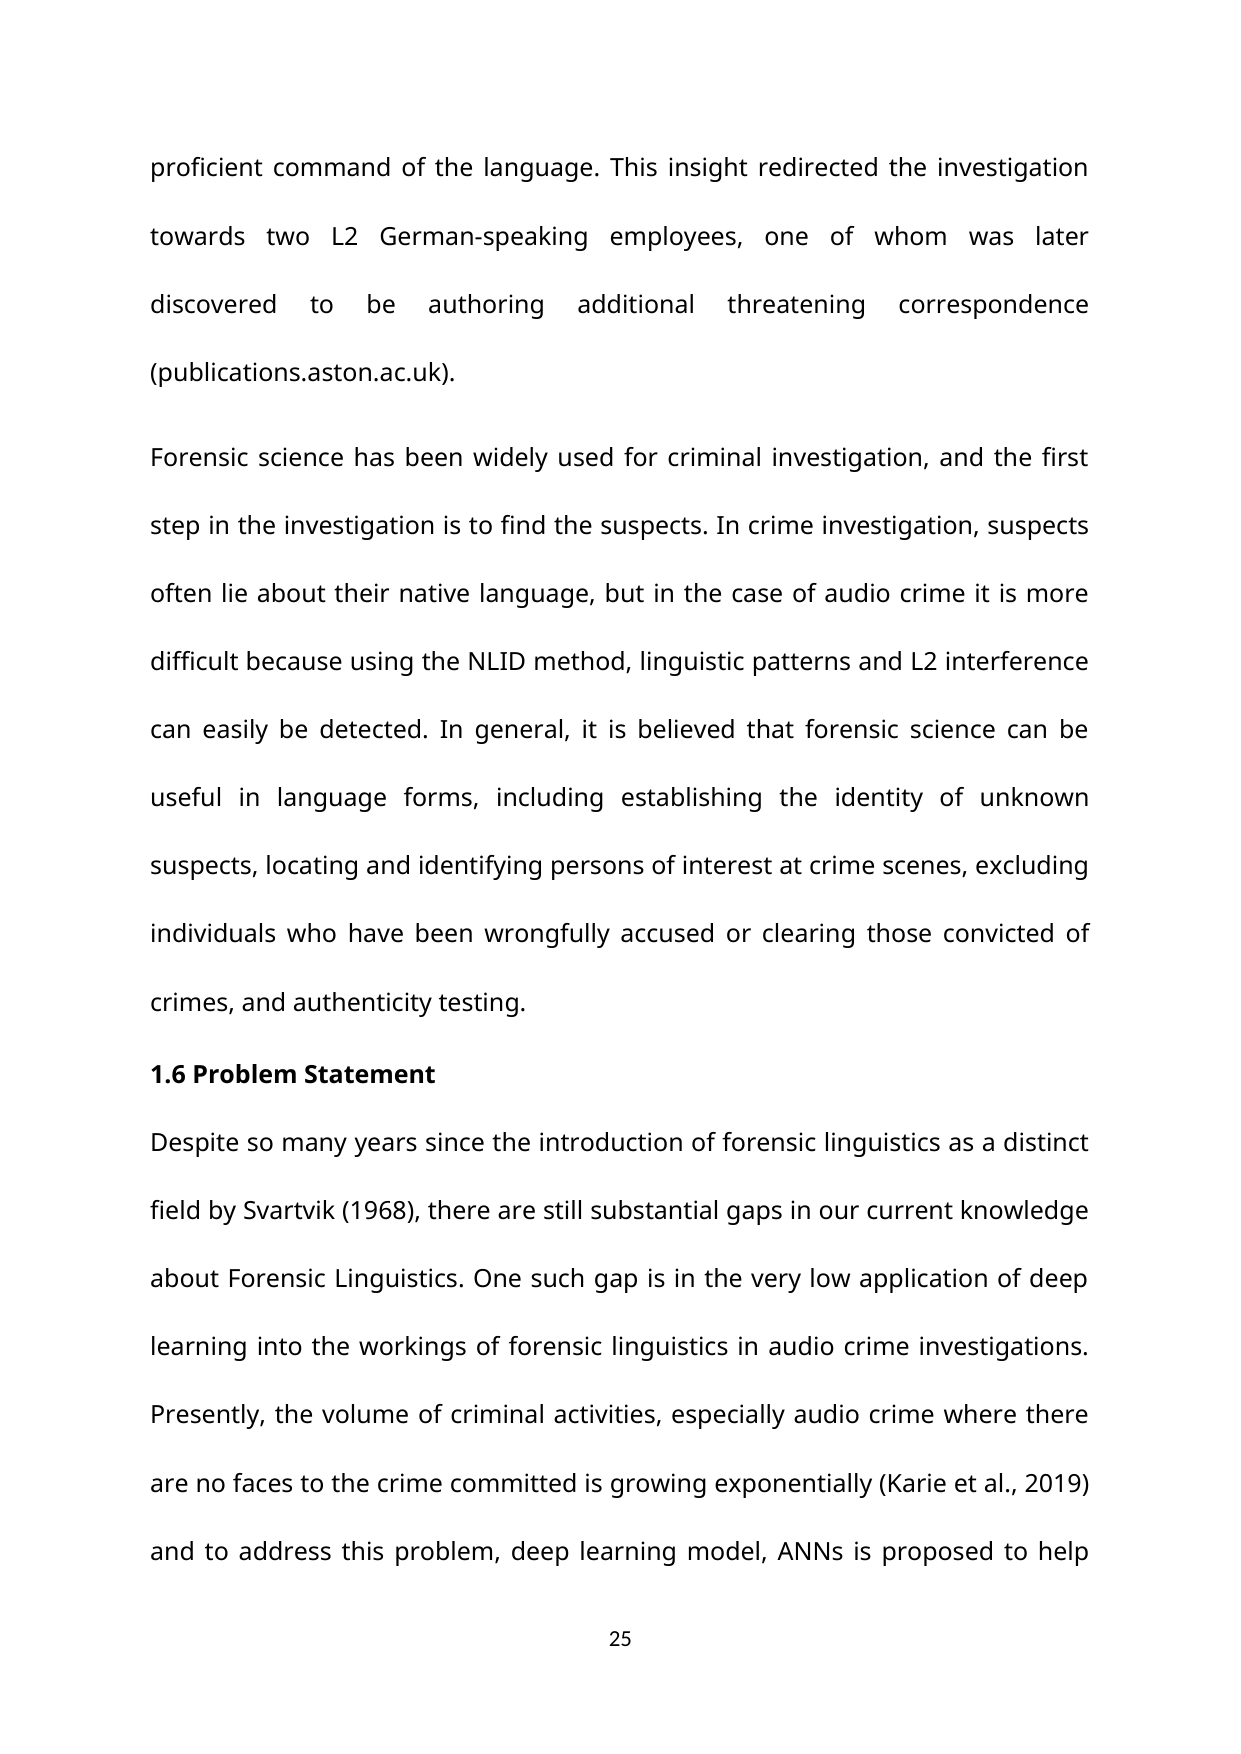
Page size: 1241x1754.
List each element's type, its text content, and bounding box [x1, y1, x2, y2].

subtitle 1.6 Problem Statement [150, 1056, 1090, 1091]
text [150, 1124, 1090, 1567]
text Forensic science has been widely used for criminal investigation, and the first step in the investigation is to find the suspects. In crime investigation, suspects often lie about their native language, but in the case of audio crime it is more difficult because using the NLID method, linguistic patterns and L2 interference can easily be detected. In general, it is believed that forensic science can be useful in language forms, including establishing the identity of unknown suspects, locating and identifying persons of interest at crime scenes, excluding individuals who have been wrongfully accused or clearing those convicted of crimes, and authenticity testing. [150, 439, 1090, 1018]
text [150, 150, 1090, 388]
